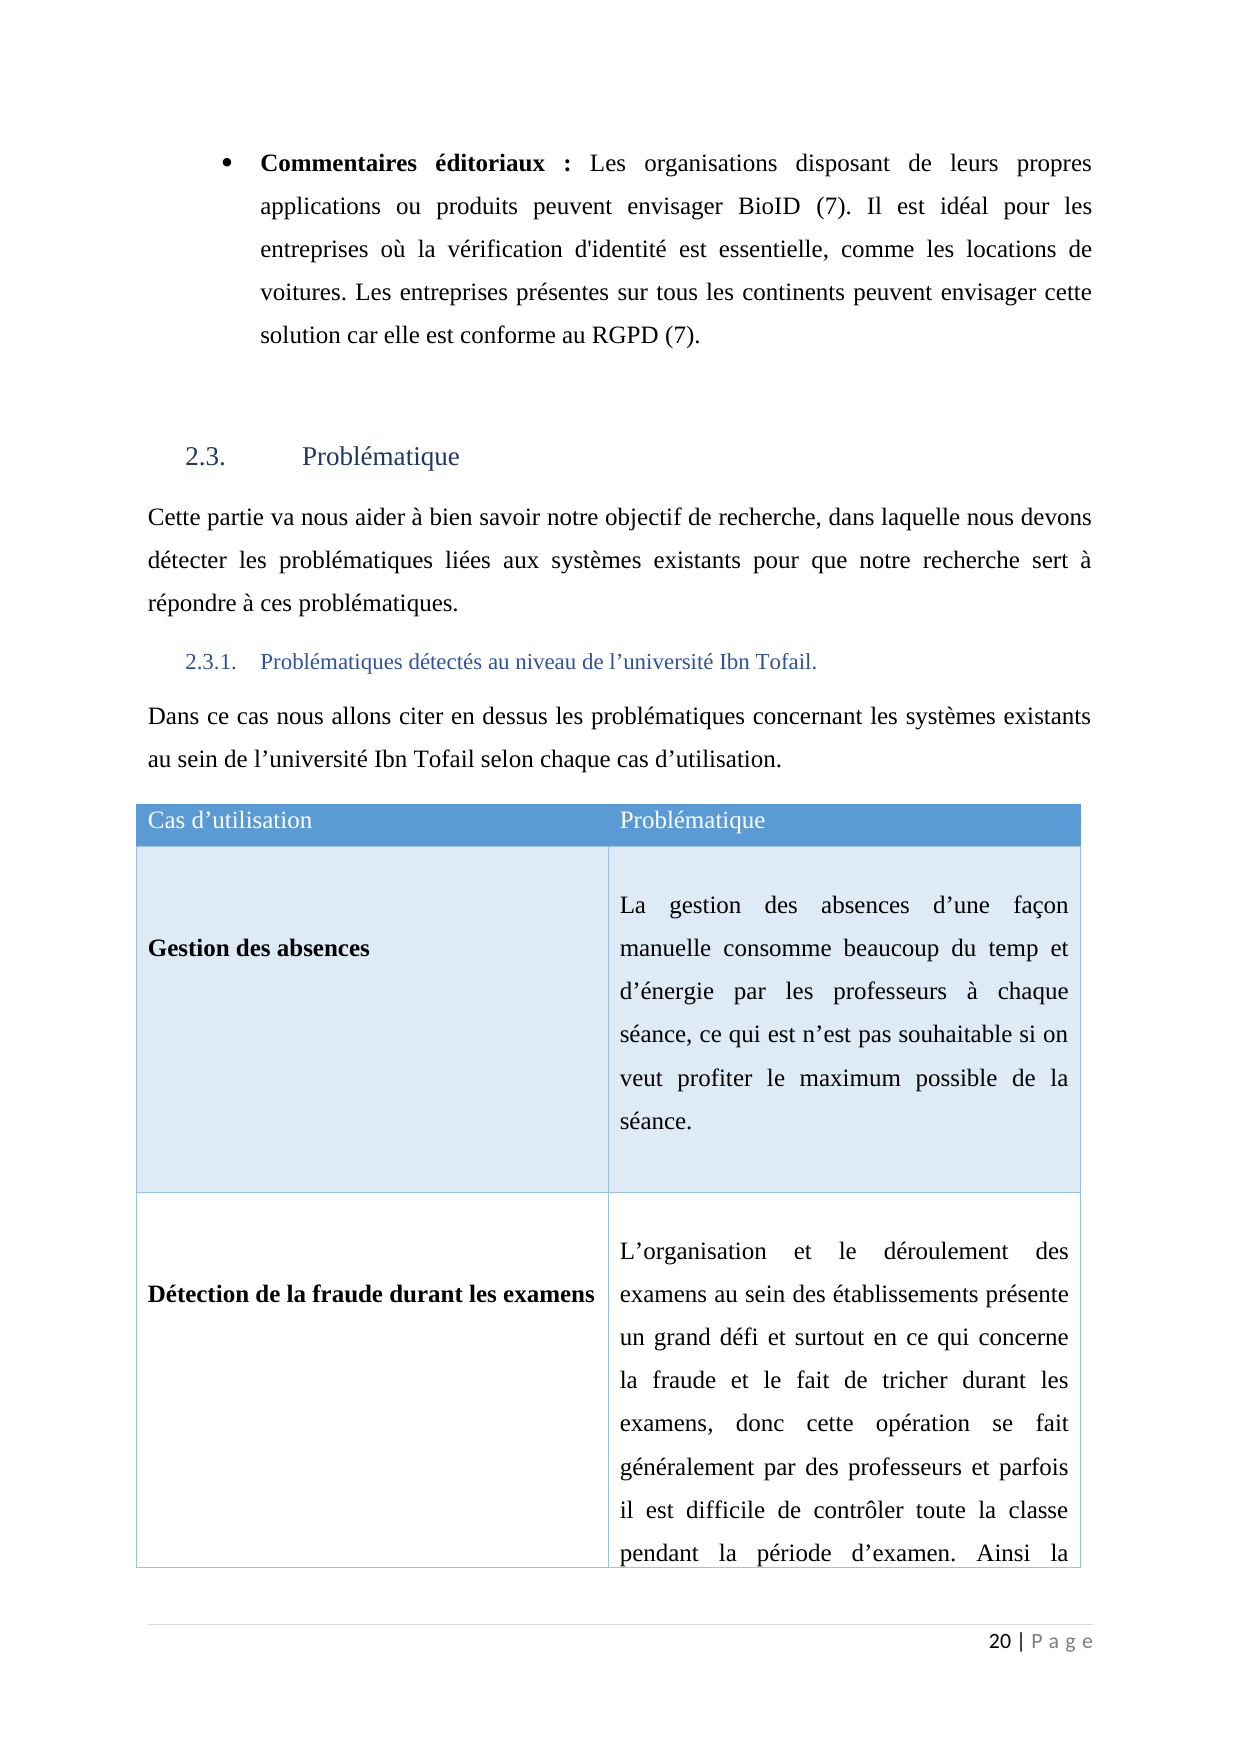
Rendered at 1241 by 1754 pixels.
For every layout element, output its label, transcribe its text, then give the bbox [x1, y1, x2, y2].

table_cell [609, 1193, 1080, 1567]
text Cette partie va nous aider à bien savoir notre objectif de recherche, dans laquelle nous devons détecter les problématiques liées aux systèmes existants pour que notre recherche sert à répondre à ces problématiques. [148, 502, 1093, 617]
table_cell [137, 1193, 608, 1567]
table_header Cas d’utilisation [137, 805, 608, 846]
subtitle Problématique [185, 440, 1093, 471]
table_cell Gestion des absences [137, 847, 608, 1192]
list Commentaires éditoriaux : Les organisations disposant de leurs propres applications ou produits peuvent envisager BioID . Il est idéal pour les entreprises où la vérification d'identité est essentielle, comme les locations de voitures. Les entreprises présentes sur tous les continents peuvent envisager cette solution car elle est conforme au RGPD . [223, 148, 1093, 349]
subtitle Problématiques détectés au niveau de l’université Ibn Tofail. [185, 648, 1093, 674]
table_cell La gestion des absences d’une façon manuelle consomme beaucoup du temp et d’énergie par les professeurs à chaque séance, ce qui est n’est pas souhaitable si on veut profiter le maximum possible de la séance. [609, 847, 1080, 1192]
text Dans ce cas nous allons citer en dessus les problématiques concernant les systèmes existants au sein de l’université Ibn Tofail selon chaque cas d’utilisation. [148, 701, 1093, 773]
table_header Problématique [609, 805, 1080, 846]
